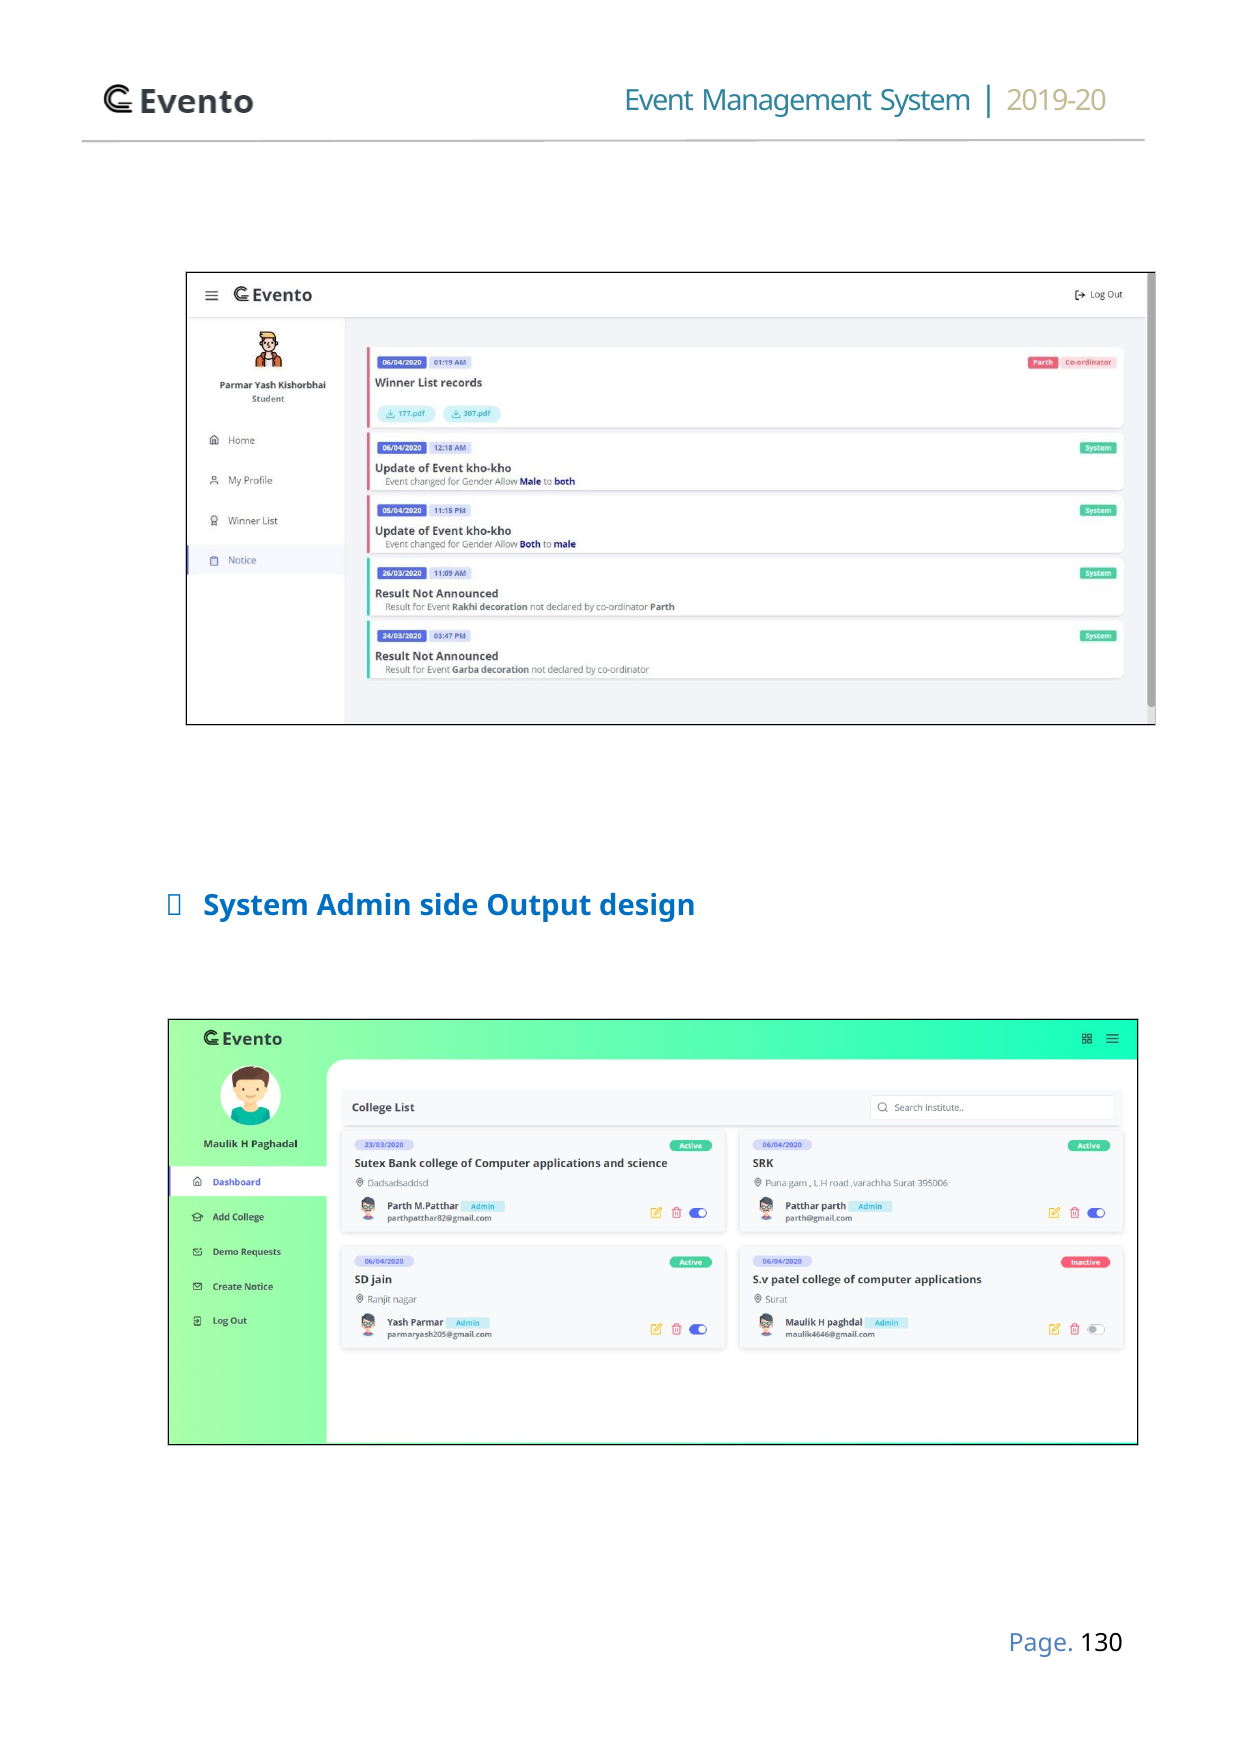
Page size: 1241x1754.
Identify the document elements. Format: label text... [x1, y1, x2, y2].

picture [169, 1020, 1137, 1444]
picture [103, 80, 280, 128]
list System Admin side Output design [165, 884, 1203, 924]
picture [187, 273, 1155, 724]
